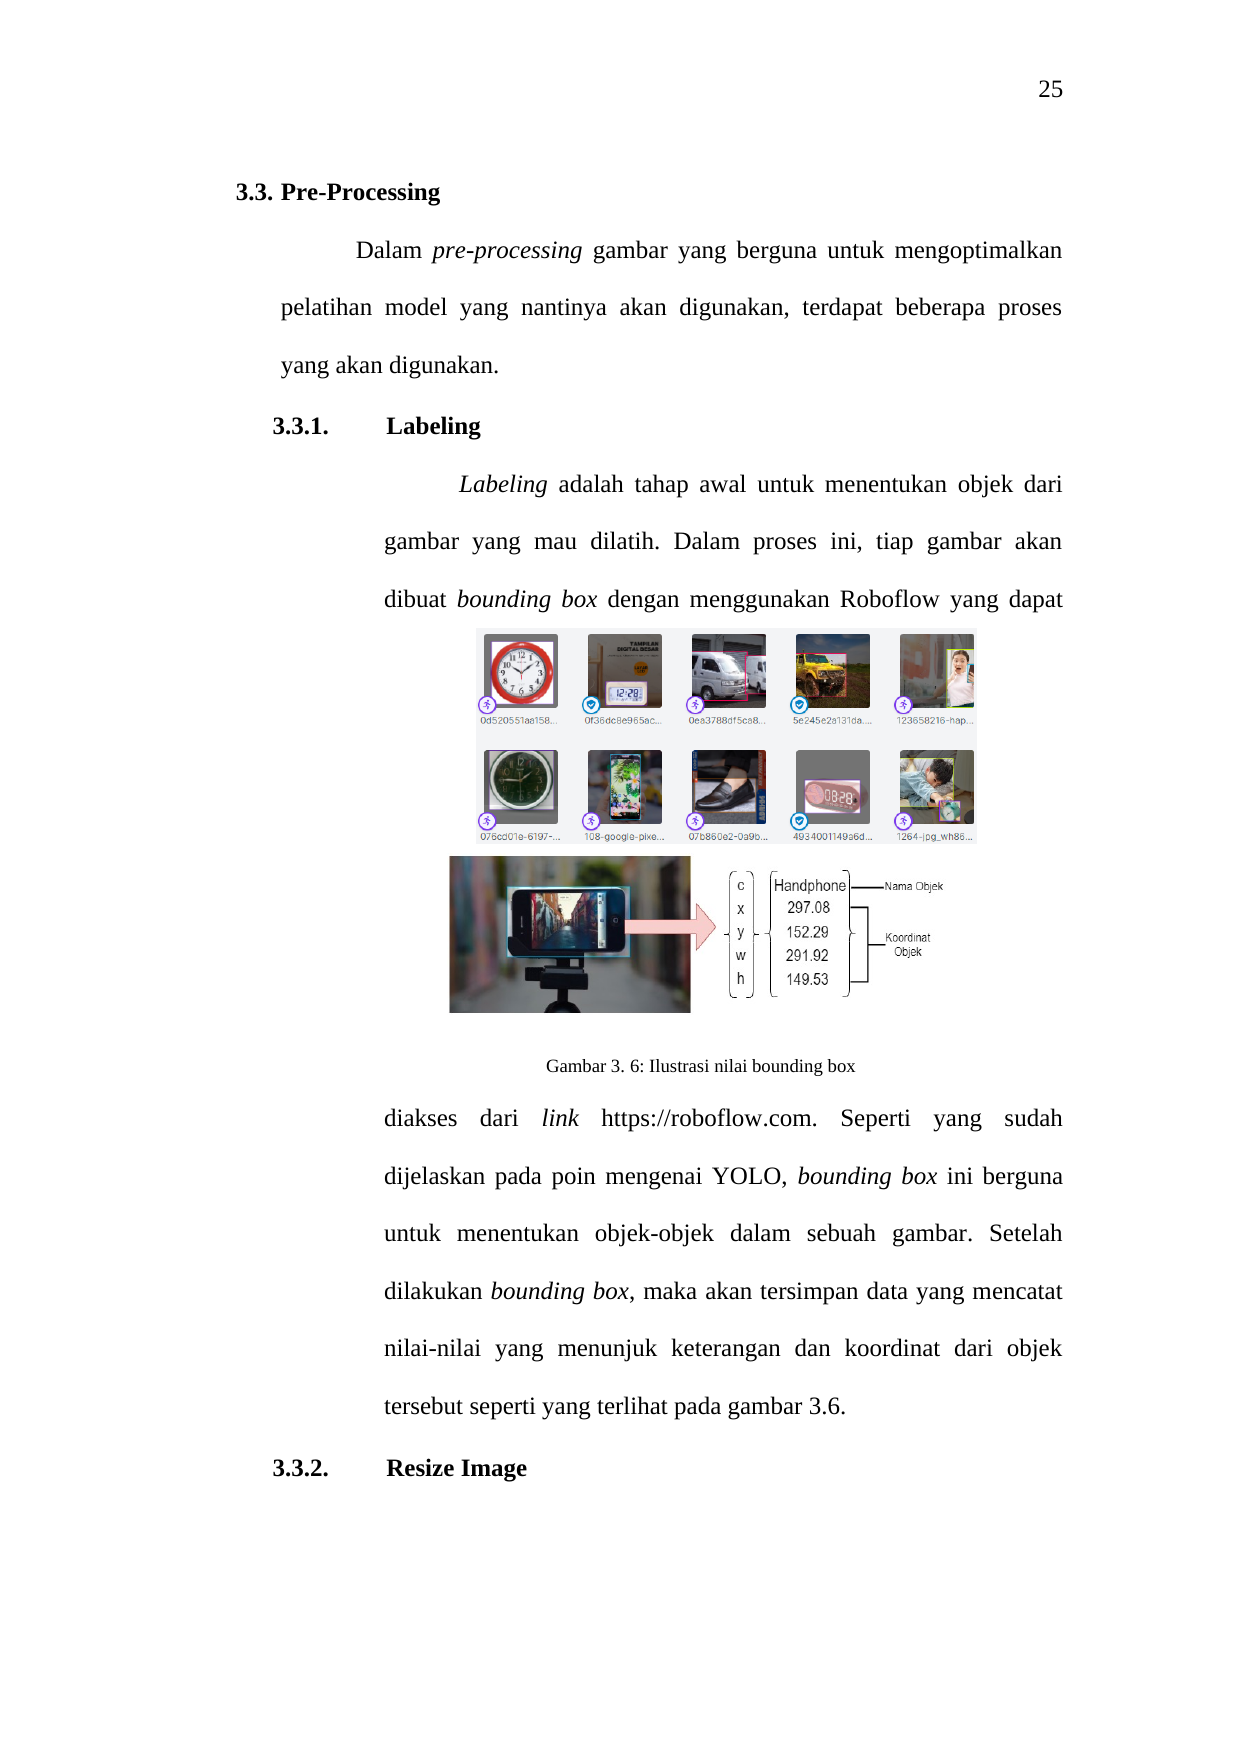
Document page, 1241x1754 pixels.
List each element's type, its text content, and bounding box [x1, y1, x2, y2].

picture [447, 853, 954, 1015]
subtitle Labeling [272, 411, 1063, 440]
subtitle Resize Image [272, 1453, 1063, 1481]
text Dalam pre-processing gambar yang berguna untuk mengoptimalkan pelatihan model yang nantinya akan digunakan, terdapat beberapa proses yang akan digunakan. [281, 235, 1063, 378]
subtitle Pre-Processing [236, 177, 1063, 206]
picture [476, 628, 977, 844]
